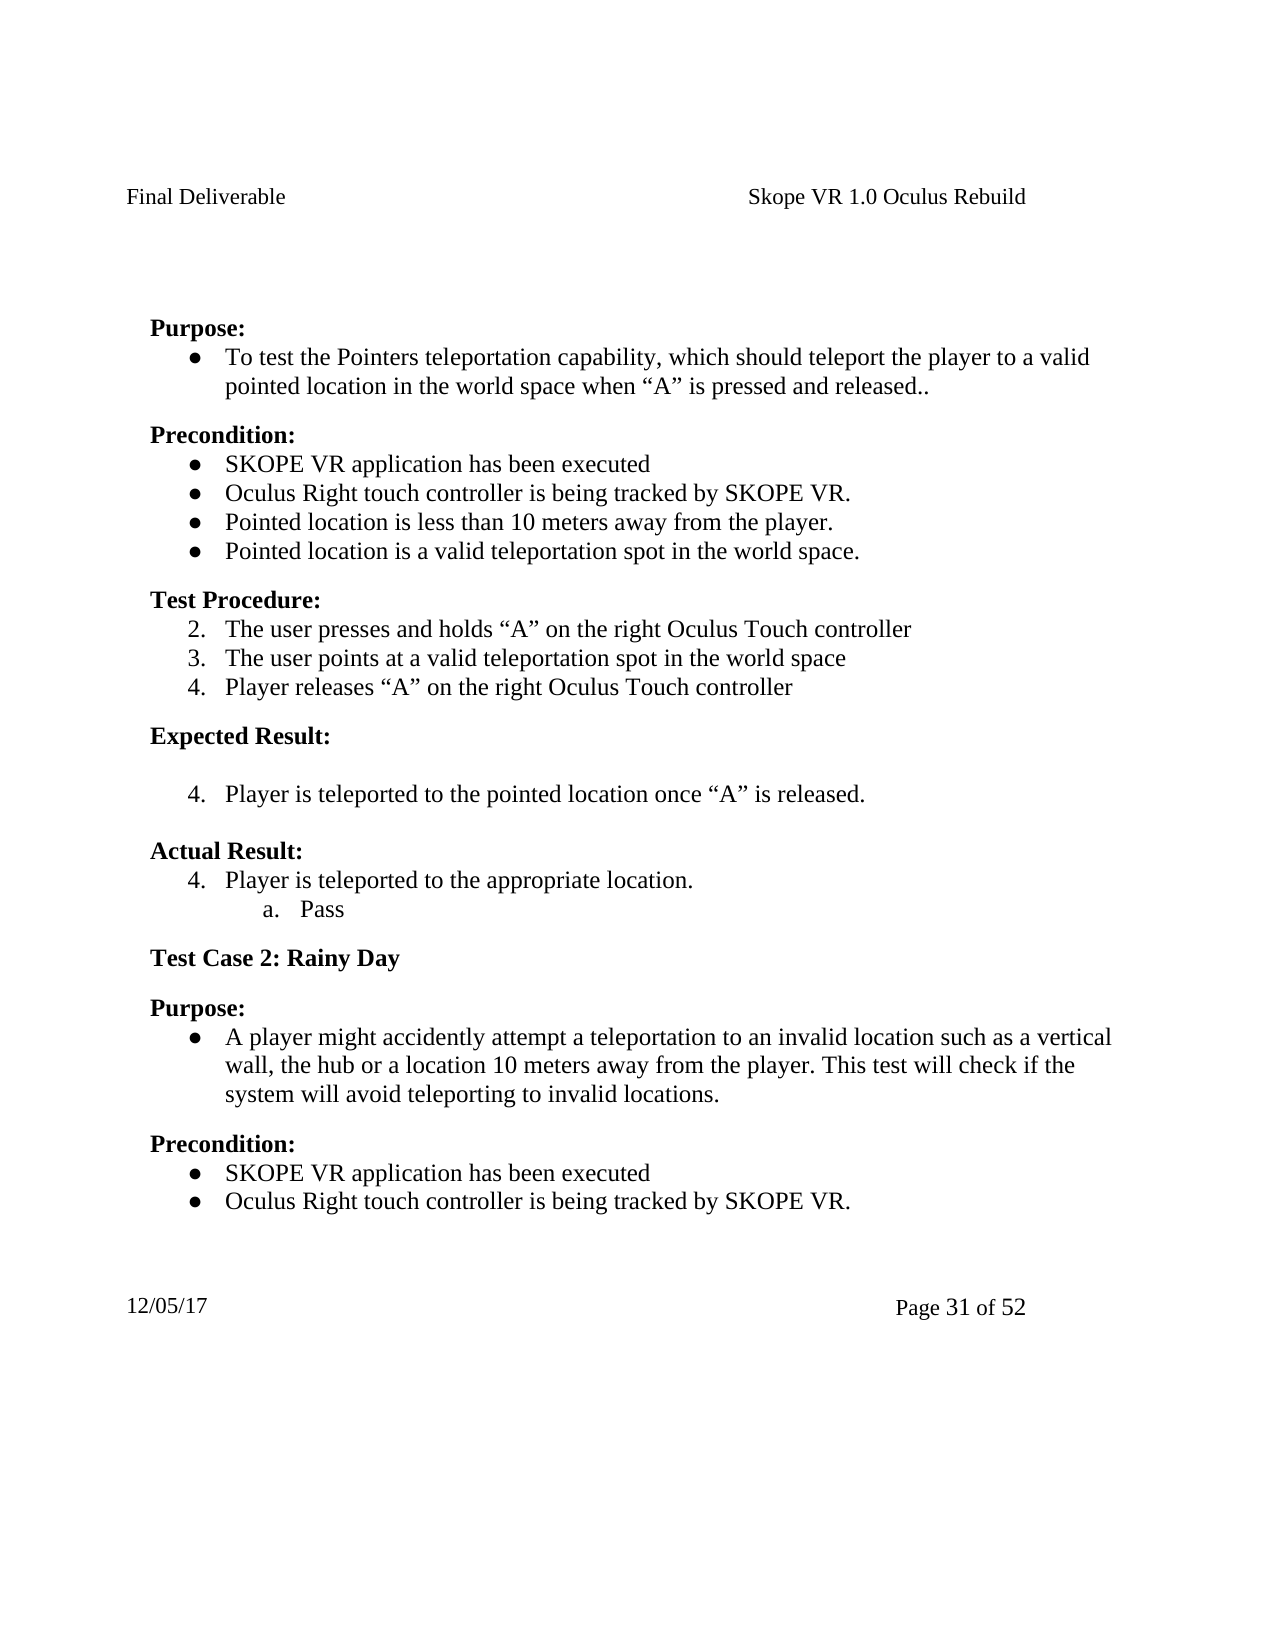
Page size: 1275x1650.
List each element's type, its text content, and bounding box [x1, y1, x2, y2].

list A player might accidently attempt a teleportation to an invalid location such as a vertical wall, the hub or a location 10 meters away from the player. This test will check if the system will avoid teleporting to invalid locations. [187, 1022, 1125, 1108]
text Precondition: [150, 420, 1125, 449]
text Test Case 2: Rainy Day [150, 943, 1125, 972]
text Actual Result: [150, 836, 1125, 865]
list Pointed location is less than 10 meters away from the player. [187, 507, 1125, 536]
list The user presses and holds “A” on the right Oculus Touch controller [187, 614, 1125, 643]
list SKOPE VR application has been executed [187, 449, 1125, 478]
text Precondition: [150, 1129, 1125, 1157]
text Purpose: [150, 313, 1125, 342]
list Pass [262, 894, 1125, 922]
text Expected Result: [150, 721, 1125, 750]
text Test Procedure: [150, 585, 1125, 614]
list Player is teleported to the pointed location once “A” is released. [187, 779, 1125, 807]
list To test the Pointers teleportation capability, which should teleport the player to a valid pointed location in the world space when “A” is pressed and released.. [187, 342, 1125, 399]
list Oculus Right touch controller is being tracked by SKOPE VR. [187, 478, 1125, 507]
list Oculus Right touch controller is being tracked by SKOPE VR. [187, 1186, 1125, 1215]
list Player is teleported to the appropriate location. [187, 865, 1125, 894]
list Player releases “A” on the right Oculus Touch controller [187, 672, 1125, 700]
list Pointed location is a valid teleportation spot in the world space. [187, 536, 1125, 564]
list SKOPE VR application has been executed [187, 1157, 1125, 1186]
list The user points at a valid teleportation spot in the world space [187, 643, 1125, 672]
text Purpose: [150, 993, 1125, 1022]
